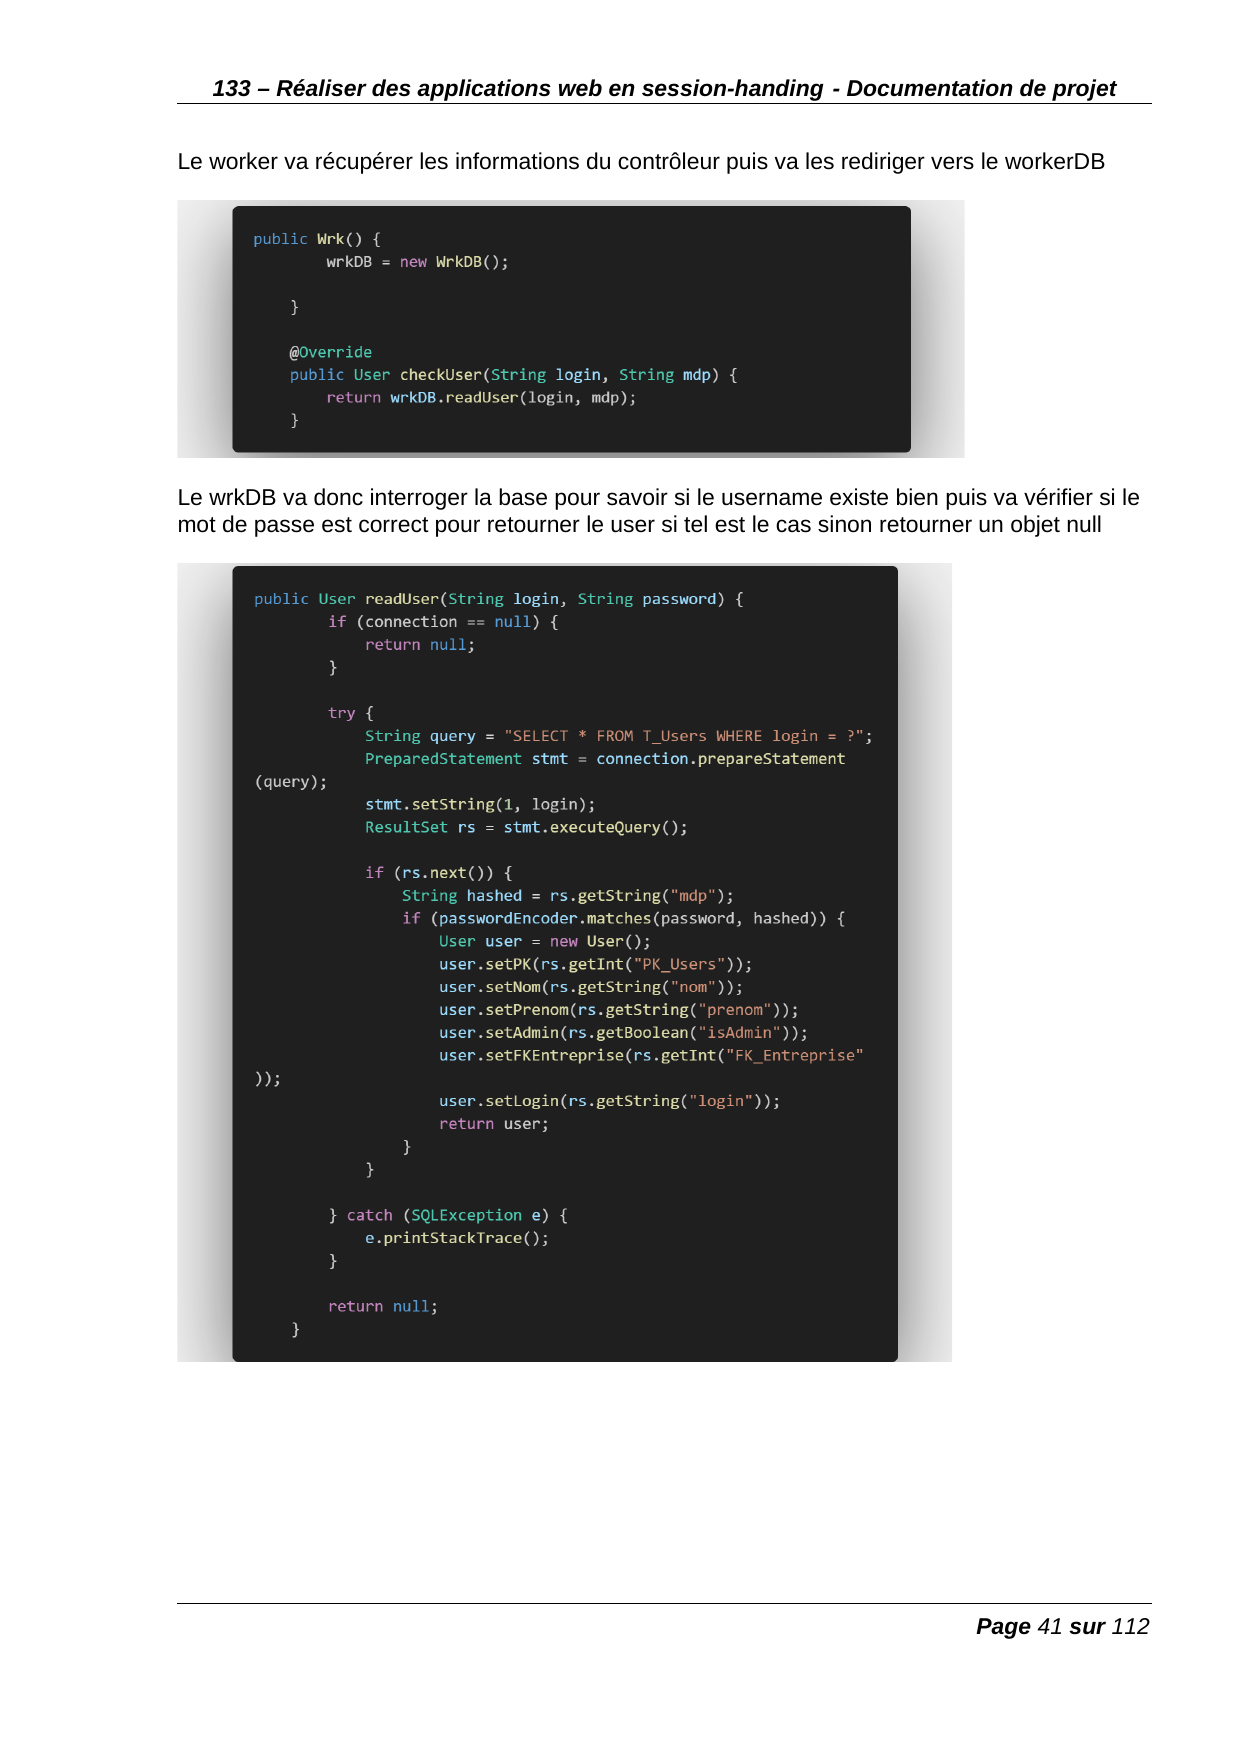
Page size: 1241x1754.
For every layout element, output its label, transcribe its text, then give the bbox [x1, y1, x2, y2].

picture [177, 200, 965, 458]
text Le wrkDB va donc interroger la base pour savoir si le username existe bien puis va vérifier si le mot de passe est correct pour retourner le user si tel est le cas sinon retourner un objet null [177, 484, 1152, 537]
picture [177, 563, 953, 1362]
text Le worker va récupérer les informations du contrôleur puis va les rediriger vers le workerDB [177, 148, 1152, 174]
